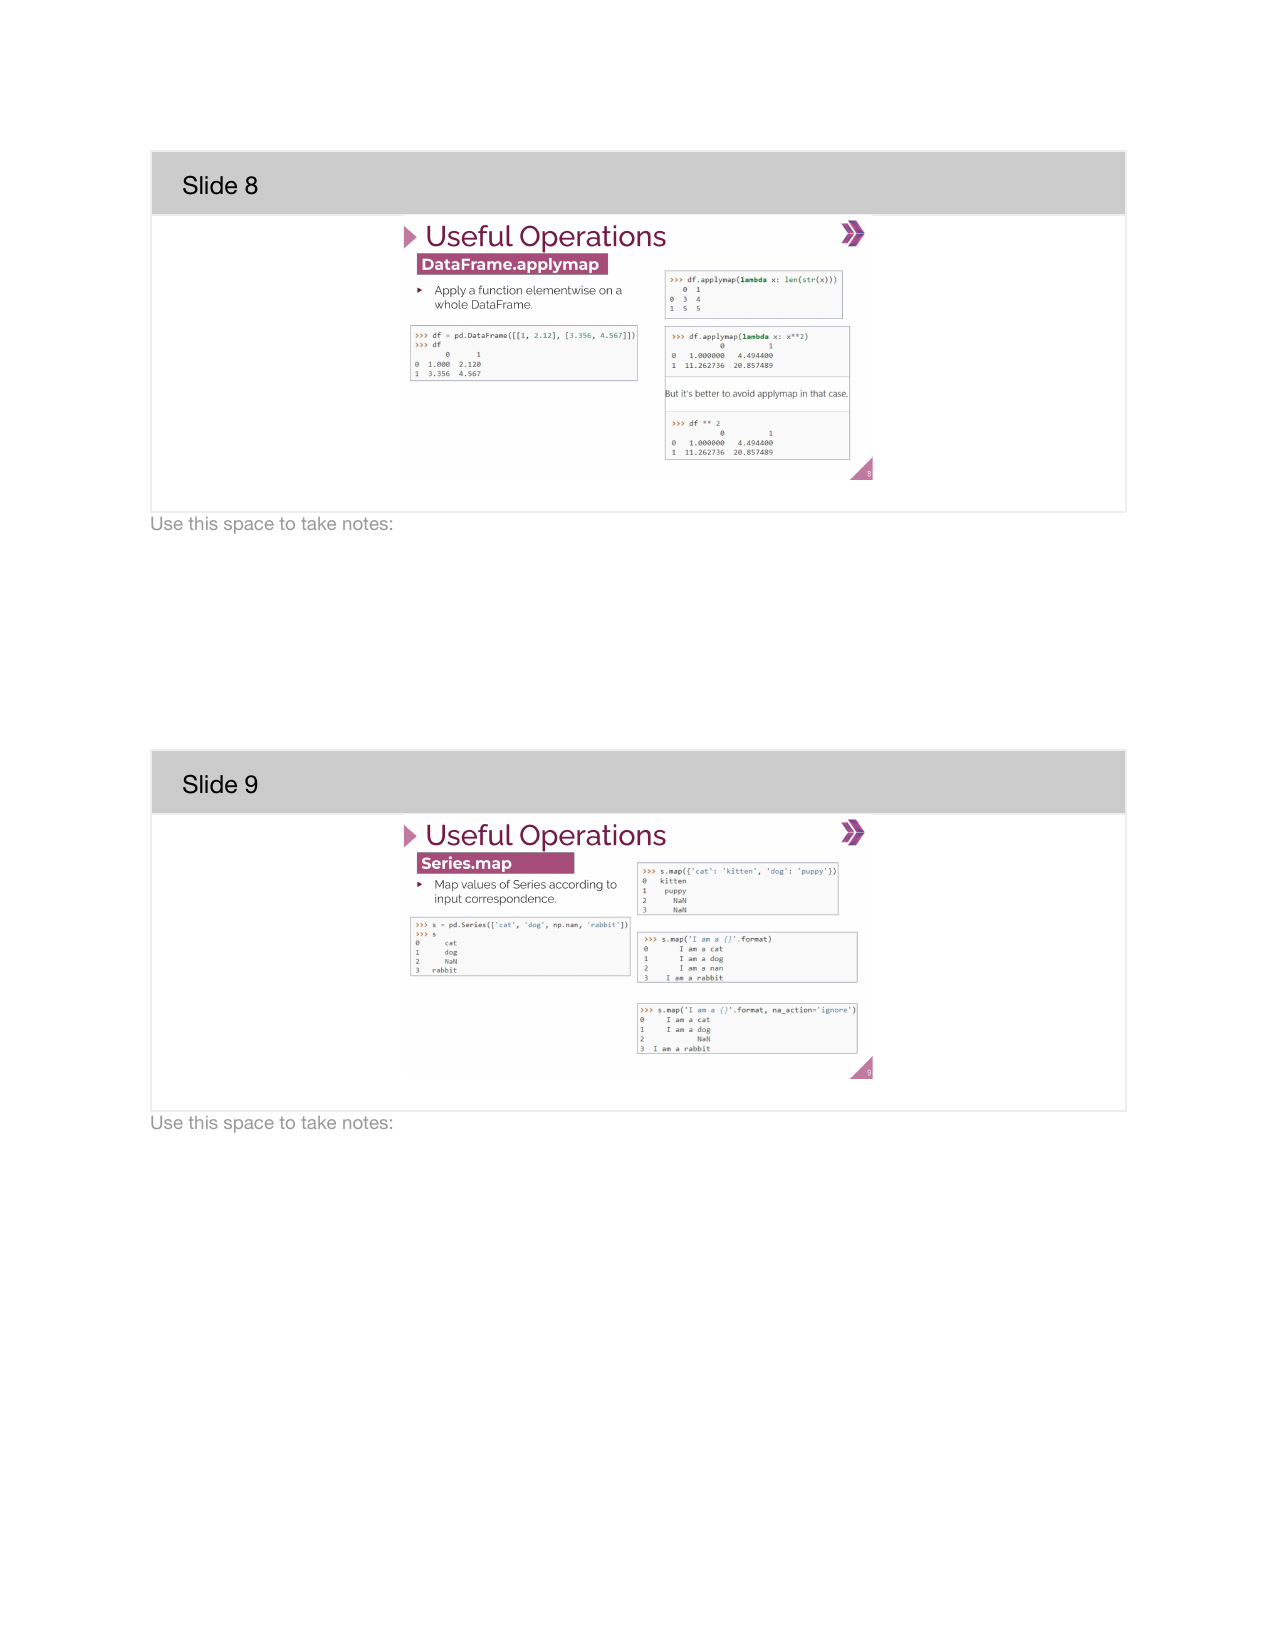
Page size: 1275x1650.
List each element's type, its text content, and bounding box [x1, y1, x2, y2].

table_cell [152, 216, 1125, 511]
picture [403, 215, 873, 480]
table_header Slide 8 [152, 152, 1125, 214]
picture [403, 814, 873, 1079]
text Use this space to take notes: [150, 513, 1125, 536]
table_cell [152, 815, 1125, 1110]
table_header Slide 9 [152, 751, 1125, 813]
text Use this space to take notes: [150, 1112, 1125, 1135]
